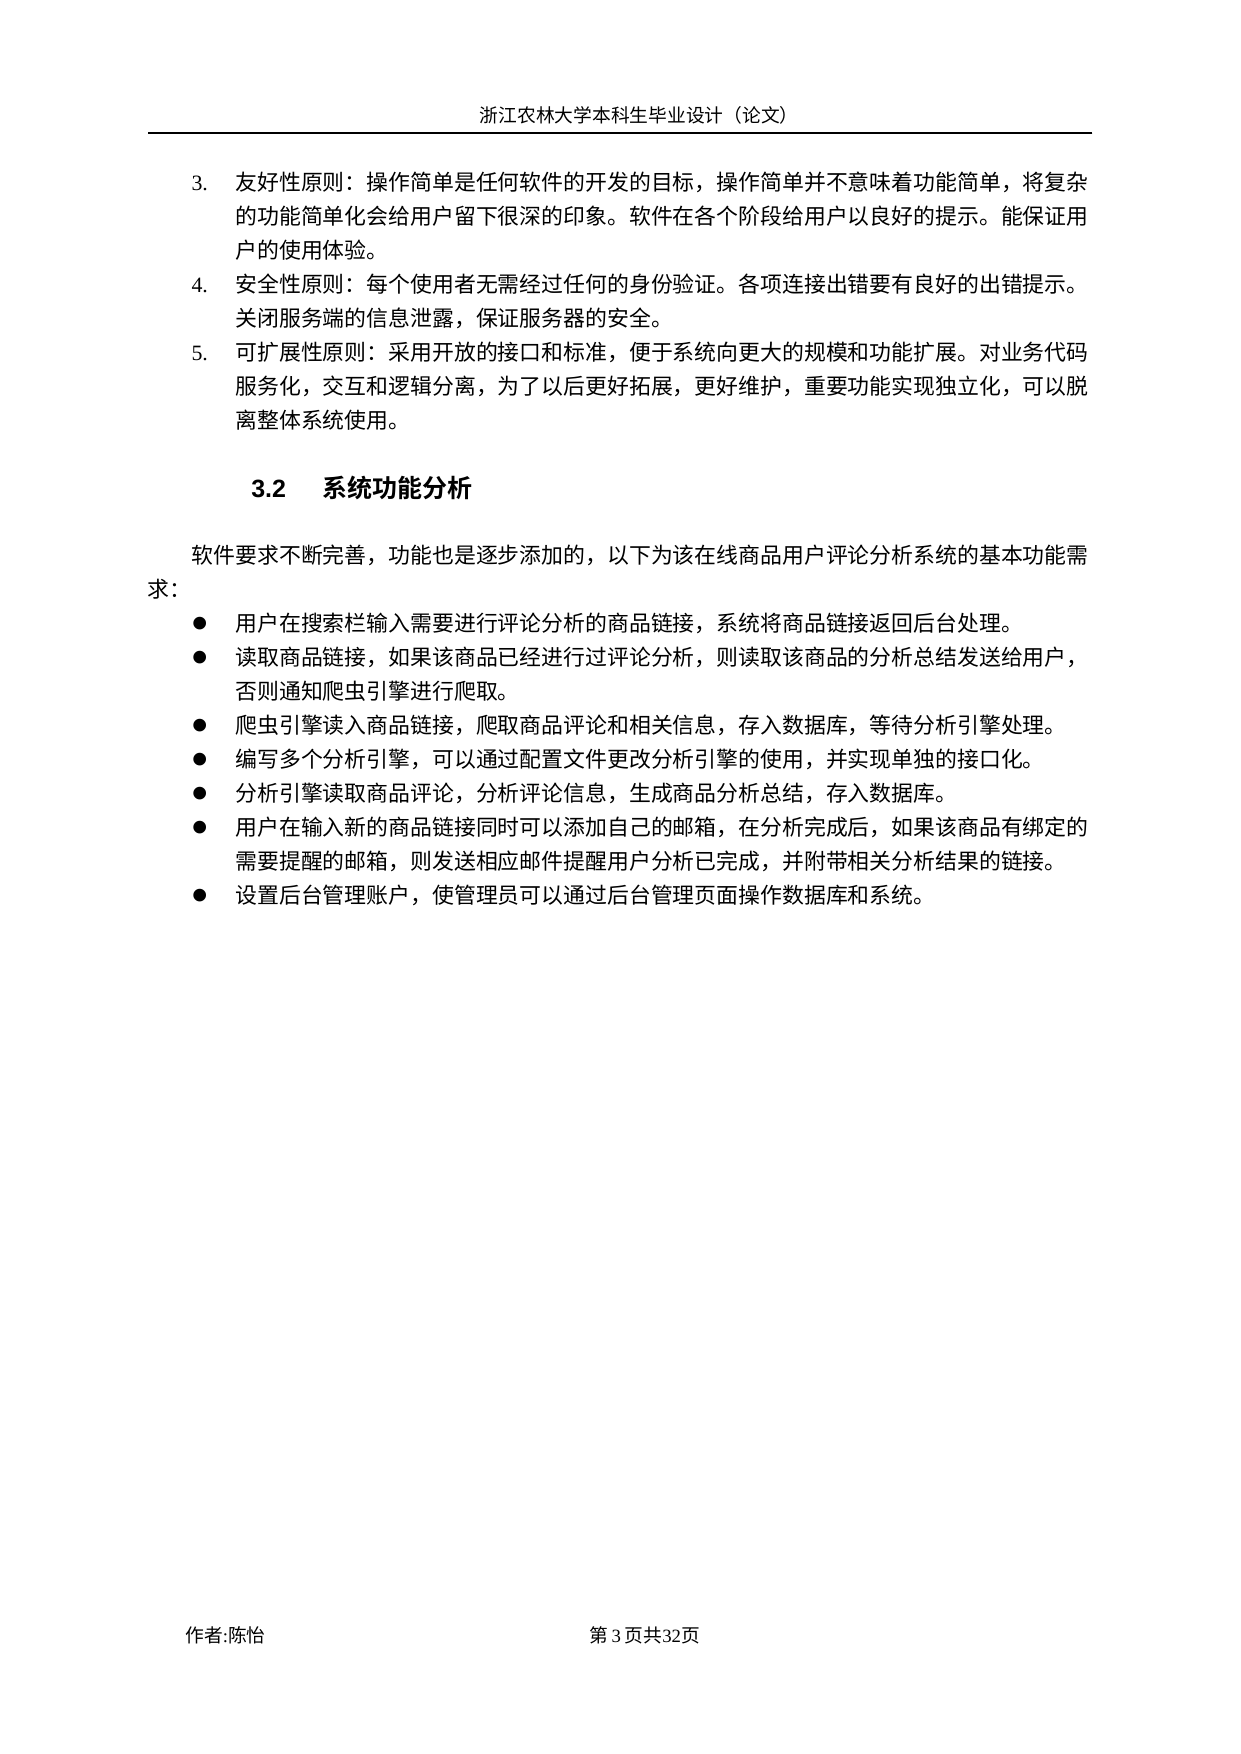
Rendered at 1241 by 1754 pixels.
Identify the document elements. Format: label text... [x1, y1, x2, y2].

list 设置后台管理账户，使管理员可以通过后台管理页面操作数据库和系统。 [191, 877, 1092, 911]
list 可扩展性原则：采用开放的接口和标准，便于系统向更大的规模和功能扩展。对业务代码服务化，交互和逻辑分离，为了以后更好拓展，更好维护，重要功能实现独立化，可以脱离整体系统使用。 [191, 334, 1092, 436]
list 用户在搜索栏输入需要进行评论分析的商品链接，系统将商品链接返回后台处理。 [191, 605, 1092, 639]
subtitle 系统功能分析 [251, 452, 1092, 520]
list 爬虫引擎读入商品链接，爬取商品评论和相关信息，存入数据库，等待分析引擎处理。 [191, 707, 1092, 741]
list 友好性原则：操作简单是任何软件的开发的目标，操作简单并不意味着功能简单，将复杂的功能简单化会给用户留下很深的印象。软件在各个阶段给用户以良好的提示。能保证用户的使用体验。 [191, 164, 1092, 266]
list 读取商品链接，如果该商品已经进行过评论分析，则读取该商品的分析总结发送给用户，否则通知爬虫引擎进行爬取。 [191, 639, 1092, 707]
list 安全性原则：每个使用者无需经过任何的身份验证。各项连接出错要有良好的出错提示。关闭服务端的信息泄露，保证服务器的安全。 [191, 266, 1092, 334]
text 软件要求不断完善，功能也是逐步添加的，以下为该在线商品用户评论分析系统的基本功能需求： [148, 537, 1092, 605]
list 用户在输入新的商品链接同时可以添加自己的邮箱，在分析完成后，如果该商品有绑定的需要提醒的邮箱，则发送相应邮件提醒用户分析已完成，并附带相关分析结果的链接。 [191, 809, 1092, 877]
list 编写多个分析引擎，可以通过配置文件更改分析引擎的使用，并实现单独的接口化。 [191, 741, 1092, 775]
list 分析引擎读取商品评论，分析评论信息，生成商品分析总结，存入数据库。 [191, 775, 1092, 809]
